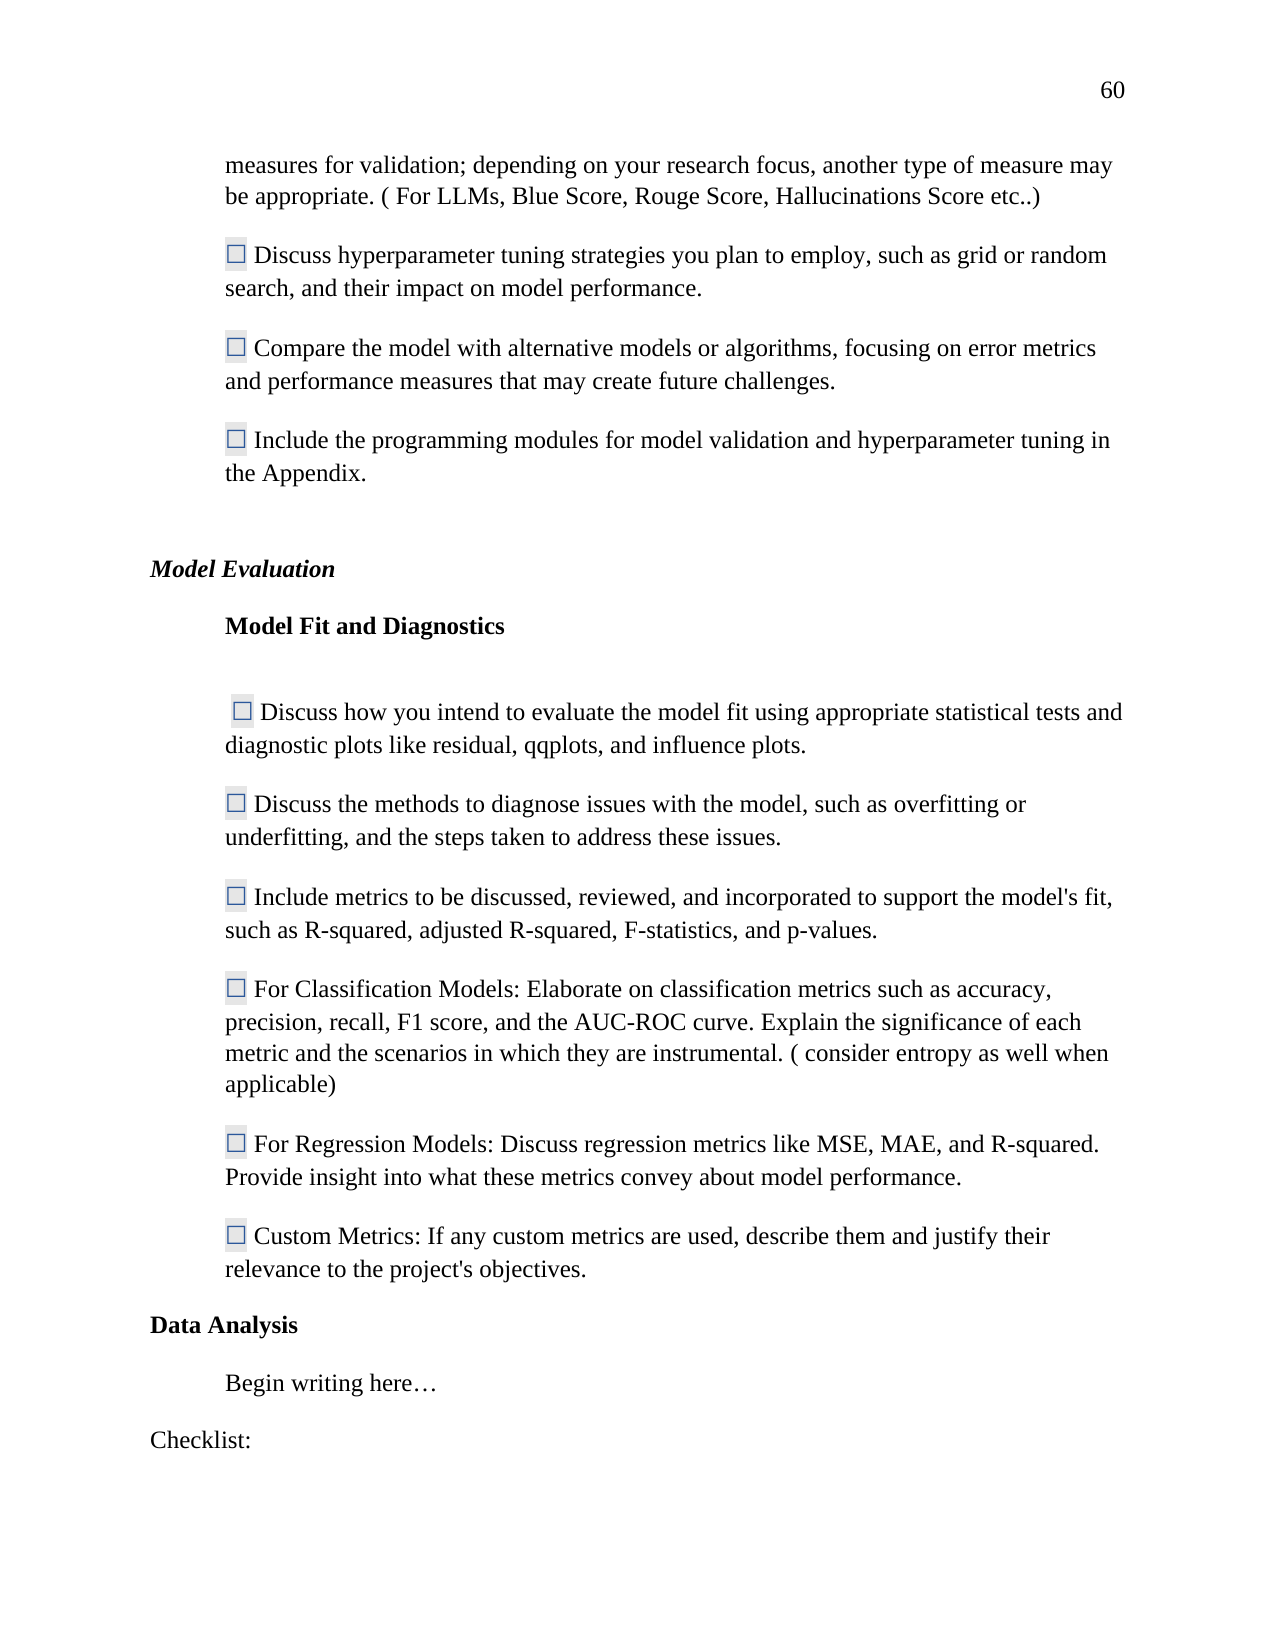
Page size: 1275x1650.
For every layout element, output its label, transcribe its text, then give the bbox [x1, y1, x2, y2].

text Include metrics to be discussed, reviewed, and incorporated to support the model's fit, such as R-squared, adjusted R-squared, F-statistics, and p-values. [225, 878, 1125, 943]
text Compare the model with alternative models or algorithms, focusing on error metrics and performance measures that may create future challenges. [225, 329, 1125, 394]
text For Regression Models: Discuss regression metrics like MSE, MAE, and R-squared. Provide insight into what these metrics convey about model performance. [225, 1125, 1125, 1190]
text Custom Metrics: If any custom metrics are used, describe them and justify their relevance to the project's objectives. [225, 1218, 1125, 1283]
subtitle Model Fit and Diagnostics [225, 611, 1125, 640]
text Include the programming modules for model validation and hyperparameter tuning in the Appendix. [225, 422, 1125, 487]
text Begin writing here… [150, 1368, 1125, 1396]
subtitle Model Evaluation [150, 554, 1125, 582]
text Discuss the methods to diagnose issues with the model, such as overfitting or underfitting, and the steps taken to address these issues. [225, 786, 1125, 851]
text Checklist: [150, 1425, 1125, 1454]
text Discuss how you intend to evaluate the model fit using appropriate statistical tests and diagnostic plots like residual, qqplots, and influence plots. [225, 694, 1125, 759]
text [225, 150, 1125, 210]
text Discuss hyperparameter tuning strategies you plan to employ, such as grid or random search, and their impact on model performance. [225, 237, 1125, 302]
text For Classification Models: Elaborate on classification metrics such as accuracy, precision, recall, F1 score, and the AUC-ROC curve. Explain the significance of each metric and the scenarios in which they are instrumental. ( consider entropy as well when applicable) [225, 971, 1125, 1098]
subtitle Data Analysis [150, 1310, 1125, 1339]
